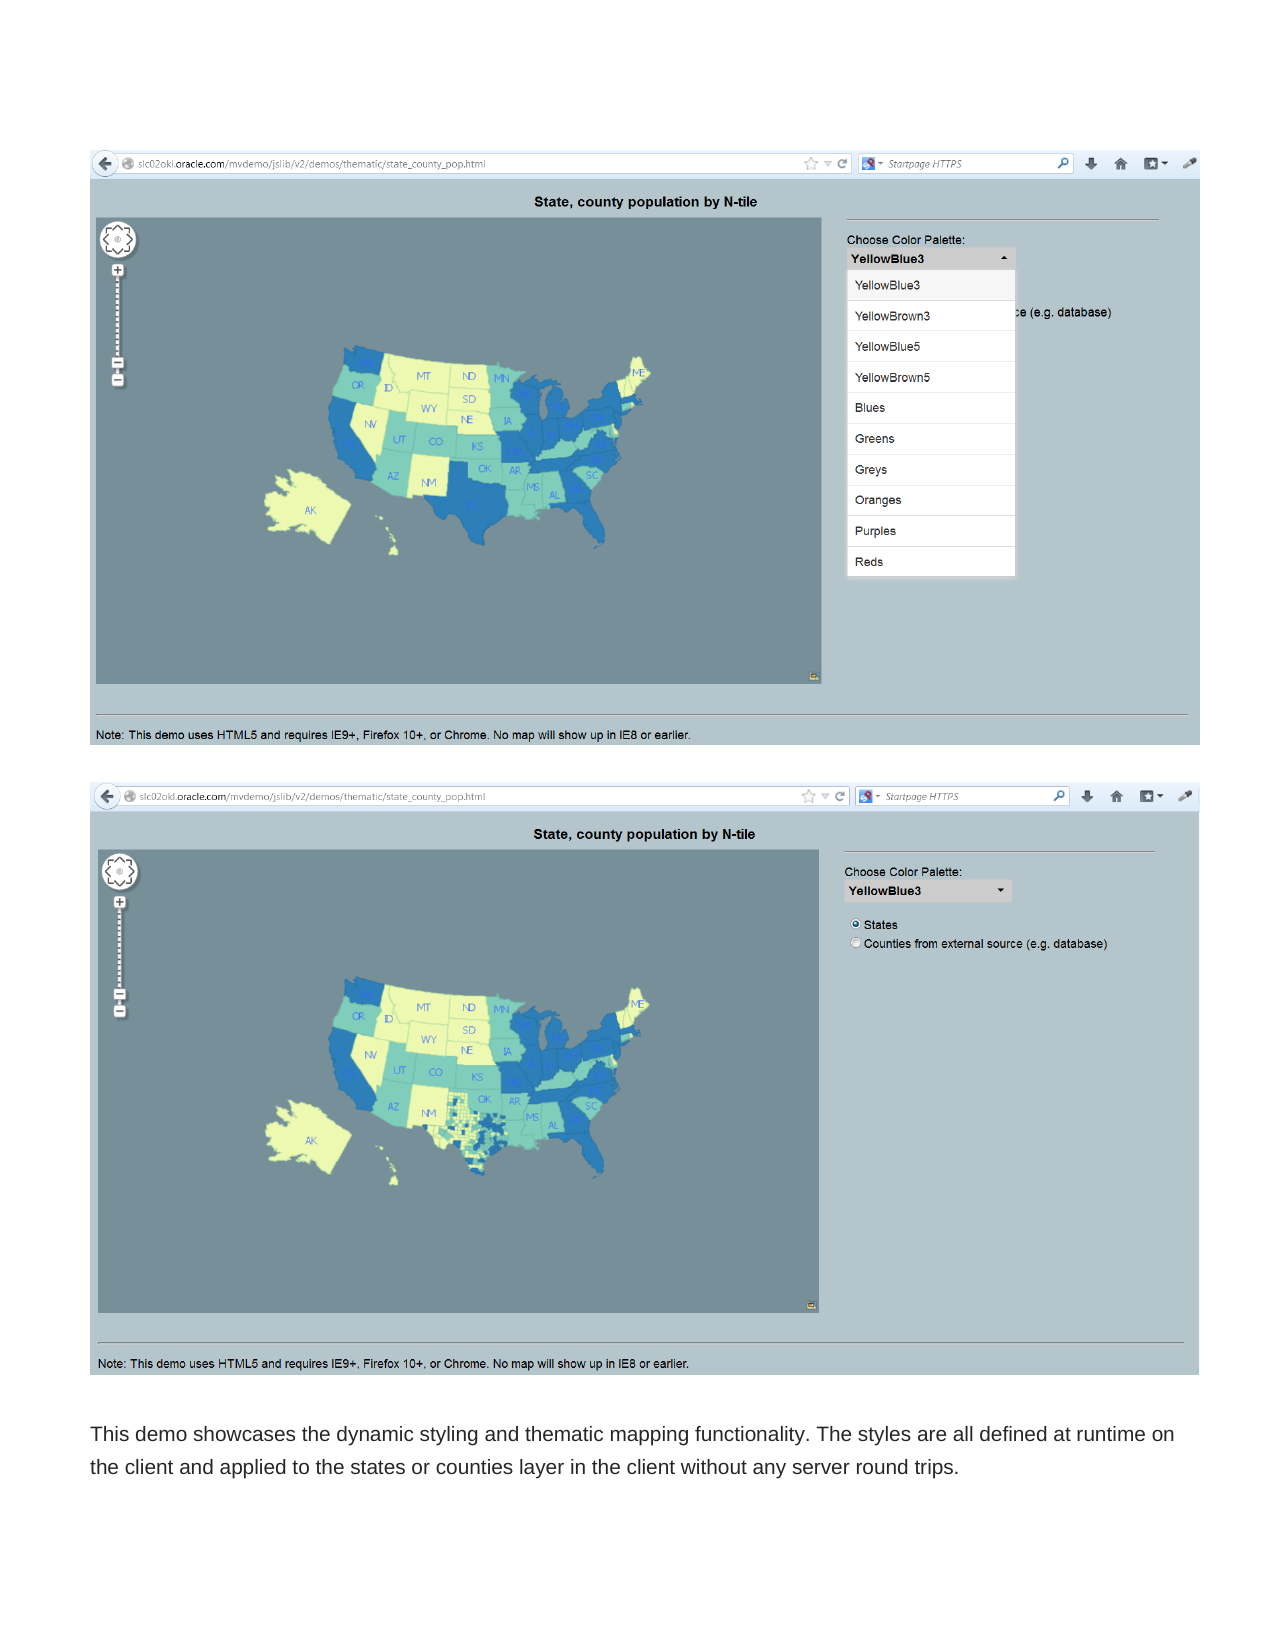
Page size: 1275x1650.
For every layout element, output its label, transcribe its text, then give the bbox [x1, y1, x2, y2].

text This demo showcases the dynamic styling and thematic mapping functionality. The styles are all defined at runtime on the client and applied to the states or counties layer in the client without any server round trips. [90, 1412, 1200, 1479]
picture [90, 782, 1200, 1375]
picture [90, 150, 1200, 745]
